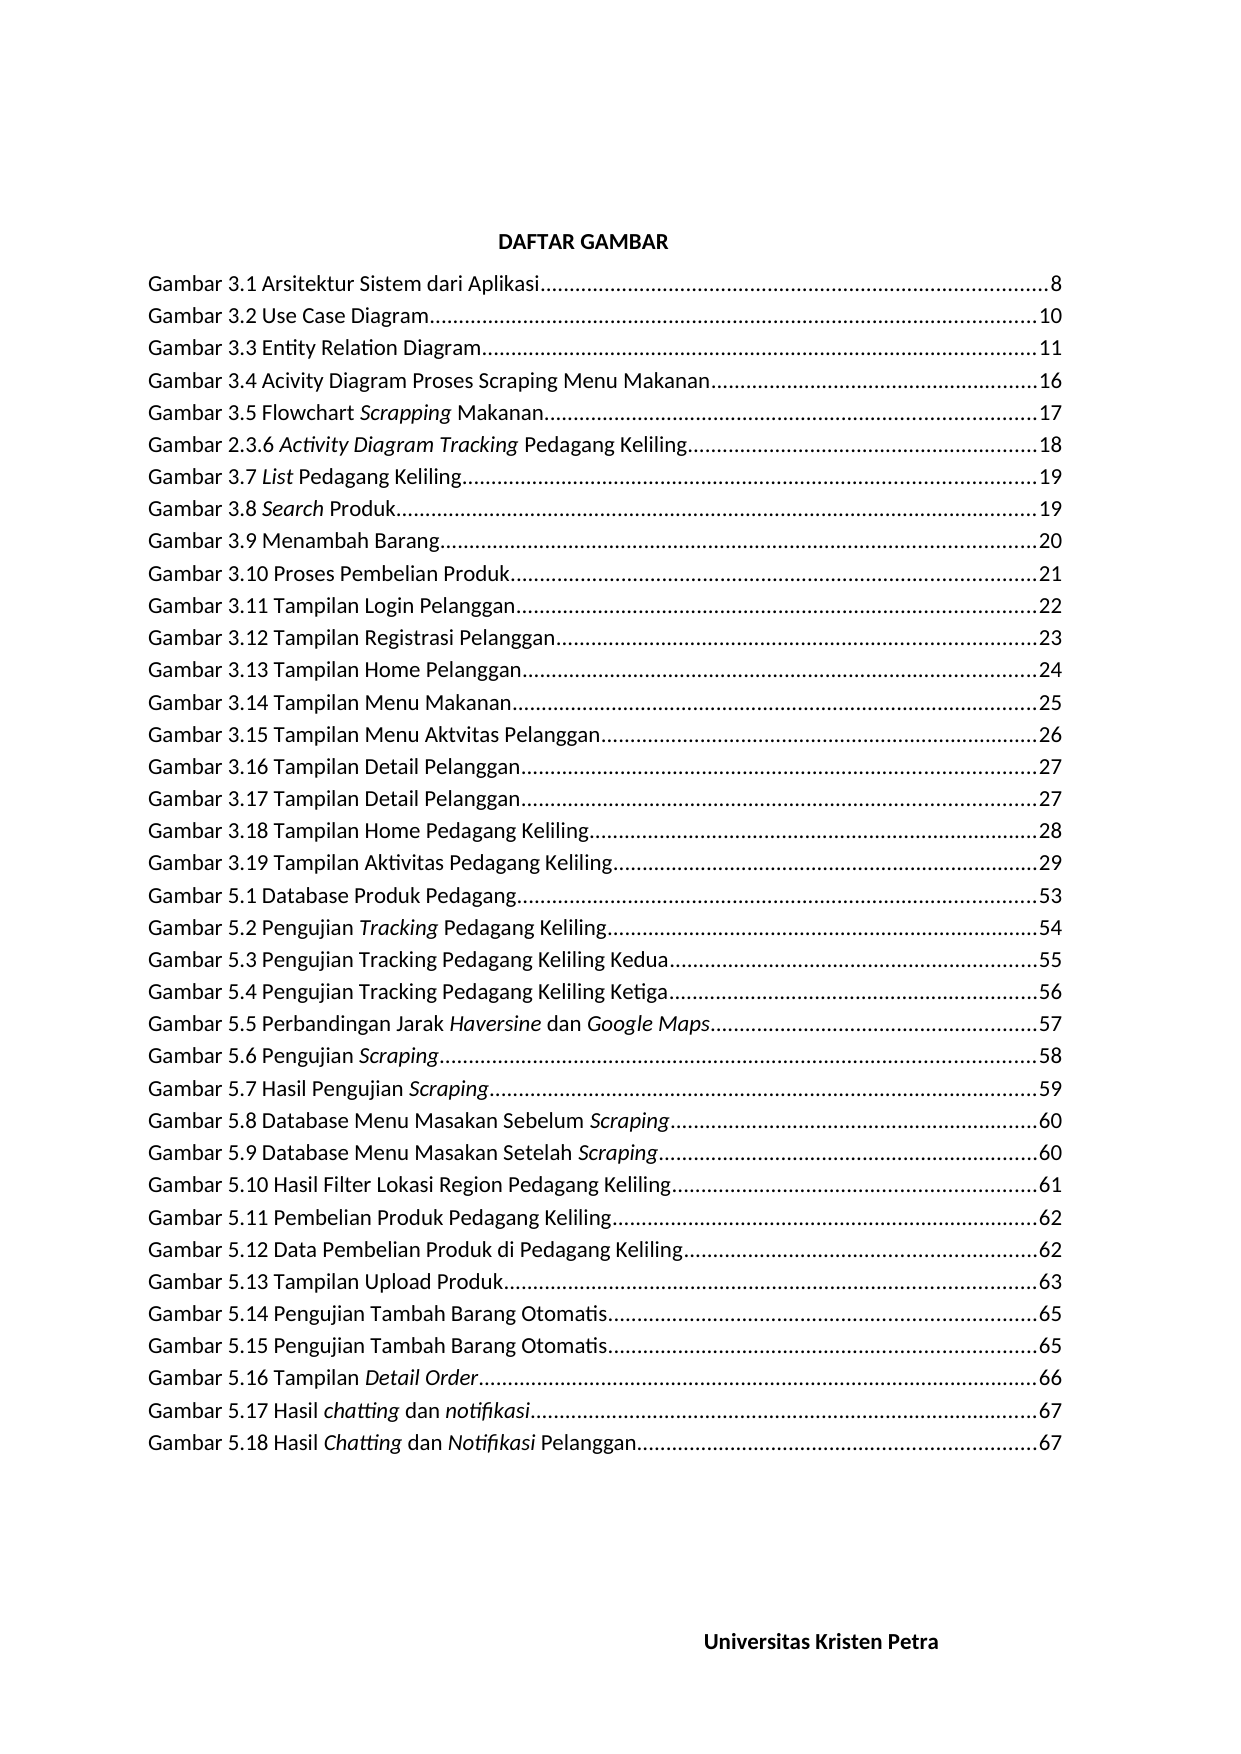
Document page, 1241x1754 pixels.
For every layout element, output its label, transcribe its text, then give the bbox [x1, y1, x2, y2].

text Gambar 5.5 Perbandingan Jarak Haversine dan Google Maps 57 [148, 1009, 1063, 1037]
text Gambar 3.7 List Pedagang Keliling 19 [148, 462, 1063, 490]
text Gambar 5.1 Database Produk Pedagang 53 [148, 881, 1063, 909]
text Gambar 5.8 Database Menu Masakan Sebelum Scraping 60 [148, 1106, 1063, 1134]
text Gambar 3.19 Tampilan Aktivitas Pedagang Keliling 29 [148, 848, 1063, 877]
text Gambar 2.3.6 Activity Diagram Tracking Pedagang Keliling 18 [148, 430, 1063, 458]
text Gambar 3.18 Tampilan Home Pedagang Keliling 28 [148, 816, 1063, 844]
text Gambar 5.15 Pengujian Tambah Barang Otomatis 65 [148, 1331, 1063, 1359]
text Gambar 5.10 Hasil Filter Lokasi Region Pedagang Keliling 61 [148, 1170, 1063, 1198]
text Gambar 5.14 Pengujian Tambah Barang Otomatis 65 [148, 1299, 1063, 1327]
text Gambar 5.18 Hasil Chatting dan Notifikasi Pelanggan 67 [148, 1428, 1063, 1456]
text Gambar 3.16 Tampilan Detail Pelanggan 27 [148, 752, 1063, 780]
text Gambar 3.14 Tampilan Menu Makanan 25 [148, 688, 1063, 716]
text Gambar 3.9 Menambah Barang 20 [148, 527, 1063, 555]
text Gambar 3.3 Entity Relation Diagram 11 [148, 333, 1063, 362]
text Gambar 5.16 Tampilan Detail Order 66 [148, 1363, 1063, 1392]
text Gambar 3.5 Flowchart Scrapping Makanan 17 [148, 398, 1063, 426]
text Gambar 3.17 Tampilan Detail Pelanggan 27 [148, 784, 1063, 812]
text Gambar 3.15 Tampilan Menu Aktvitas Pelanggan 26 [148, 720, 1063, 748]
text Gambar 5.13 Tampilan Upload Produk 63 [148, 1267, 1063, 1295]
text Gambar 3.1 Arsitektur Sistem dari Aplikasi 8 [148, 269, 1063, 297]
text Gambar 5.11 Pembelian Produk Pedagang Keliling 62 [148, 1203, 1063, 1231]
text Gambar 5.3 Pengujian Tracking Pedagang Keliling Kedua 55 [148, 945, 1063, 973]
text Gambar 5.7 Hasil Pengujian Scraping 59 [148, 1074, 1063, 1102]
text Gambar 3.2 Use Case Diagram 10 [148, 301, 1063, 329]
text Gambar 3.12 Tampilan Registrasi Pelanggan 23 [148, 623, 1063, 651]
text Gambar 5.17 Hasil chatting dan notifikasi 67 [148, 1396, 1063, 1424]
text Gambar 5.12 Data Pembelian Produk di Pedagang Keliling 62 [148, 1235, 1063, 1263]
text Gambar 5.6 Pengujian Scraping 58 [148, 1042, 1063, 1070]
text Gambar 5.9 Database Menu Masakan Setelah Scraping 60 [148, 1138, 1063, 1166]
text Gambar 5.2 Pengujian Tracking Pedagang Keliling 54 [148, 913, 1063, 941]
text Gambar 3.10 Proses Pembelian Produk 21 [148, 559, 1063, 587]
text Gambar 3.13 Tampilan Home Pelanggan 24 [148, 655, 1063, 683]
subtitle DAFTAR GAMBAR [103, 227, 1063, 255]
text Gambar 3.11 Tampilan Login Pelanggan 22 [148, 591, 1063, 619]
text Gambar 3.4 Acivity Diagram Proses Scraping Menu Makanan 16 [148, 366, 1063, 394]
text Gambar 3.8 Search Produk 19 [148, 494, 1063, 522]
text Gambar 5.4 Pengujian Tracking Pedagang Keliling Ketiga 56 [148, 977, 1063, 1005]
